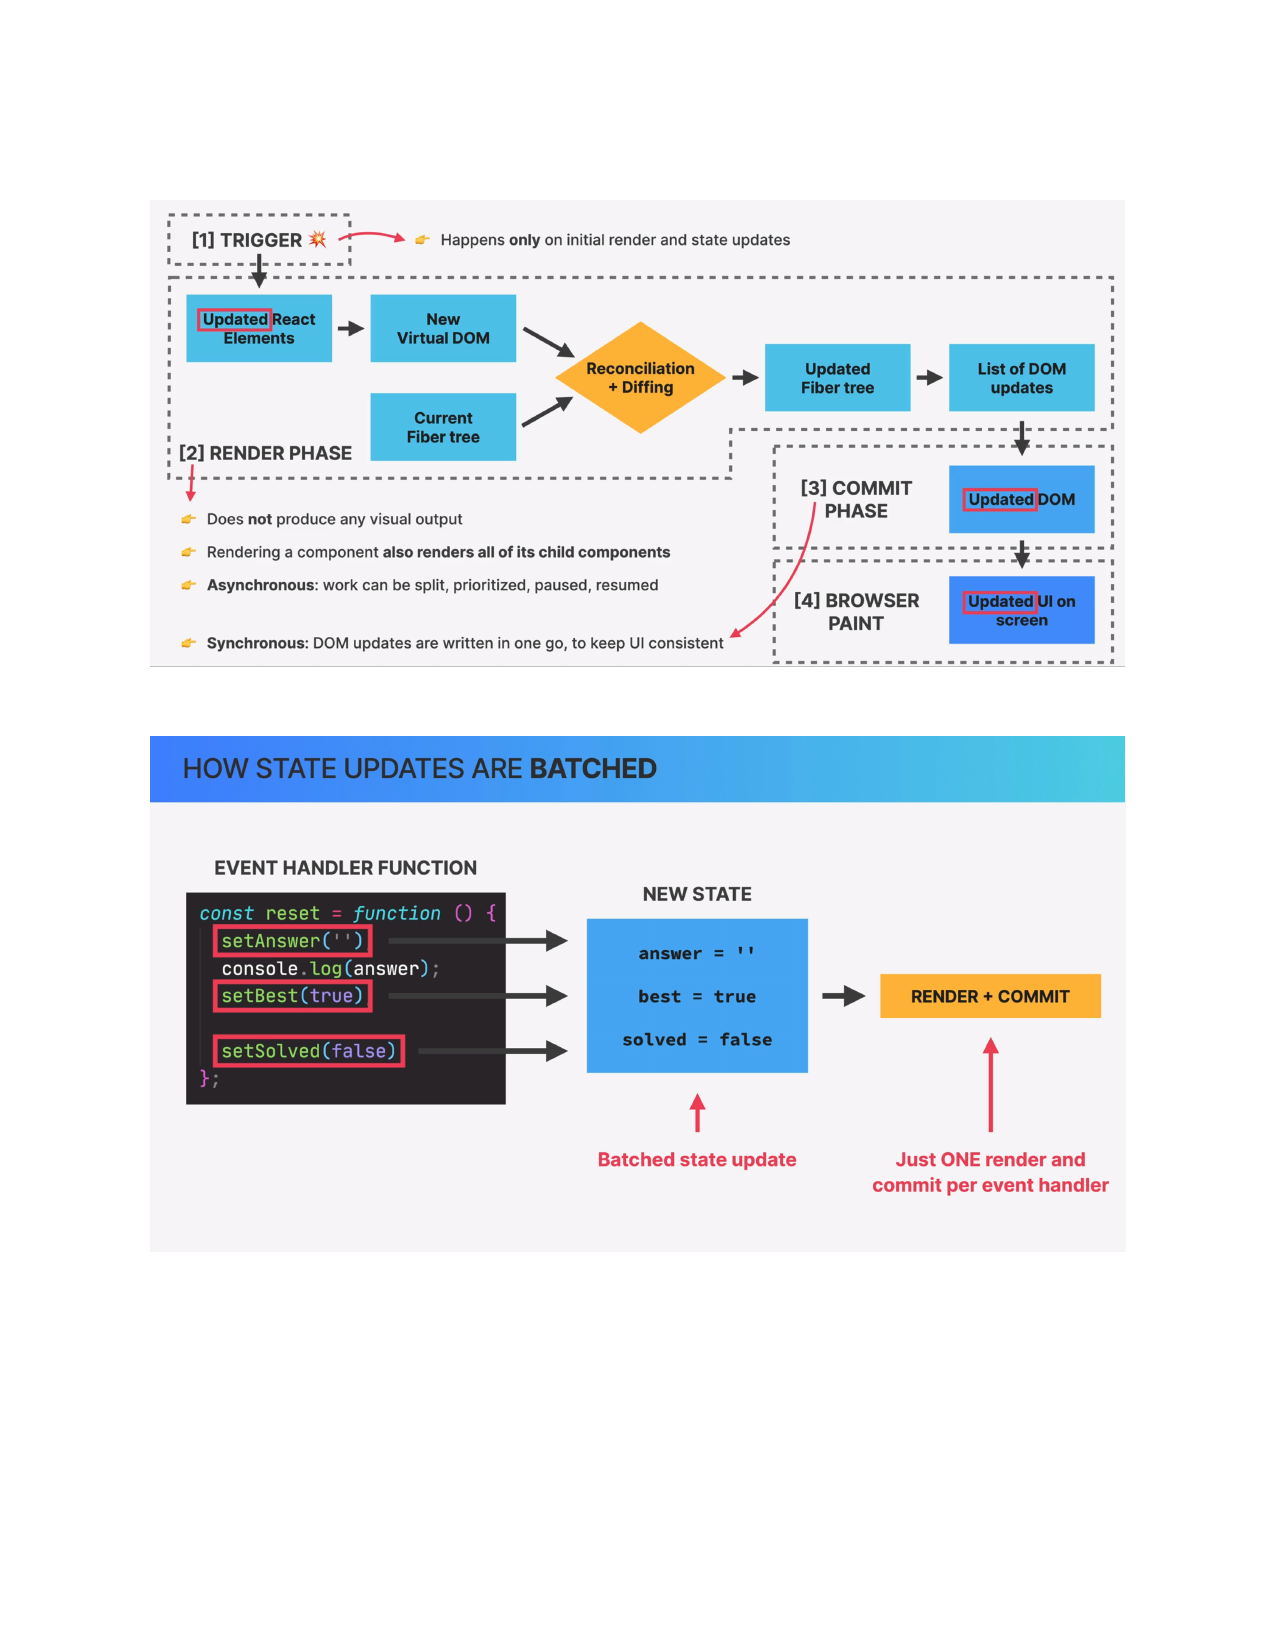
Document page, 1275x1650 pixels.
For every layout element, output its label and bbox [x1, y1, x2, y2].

picture [150, 736, 1125, 1252]
picture [150, 200, 1125, 667]
